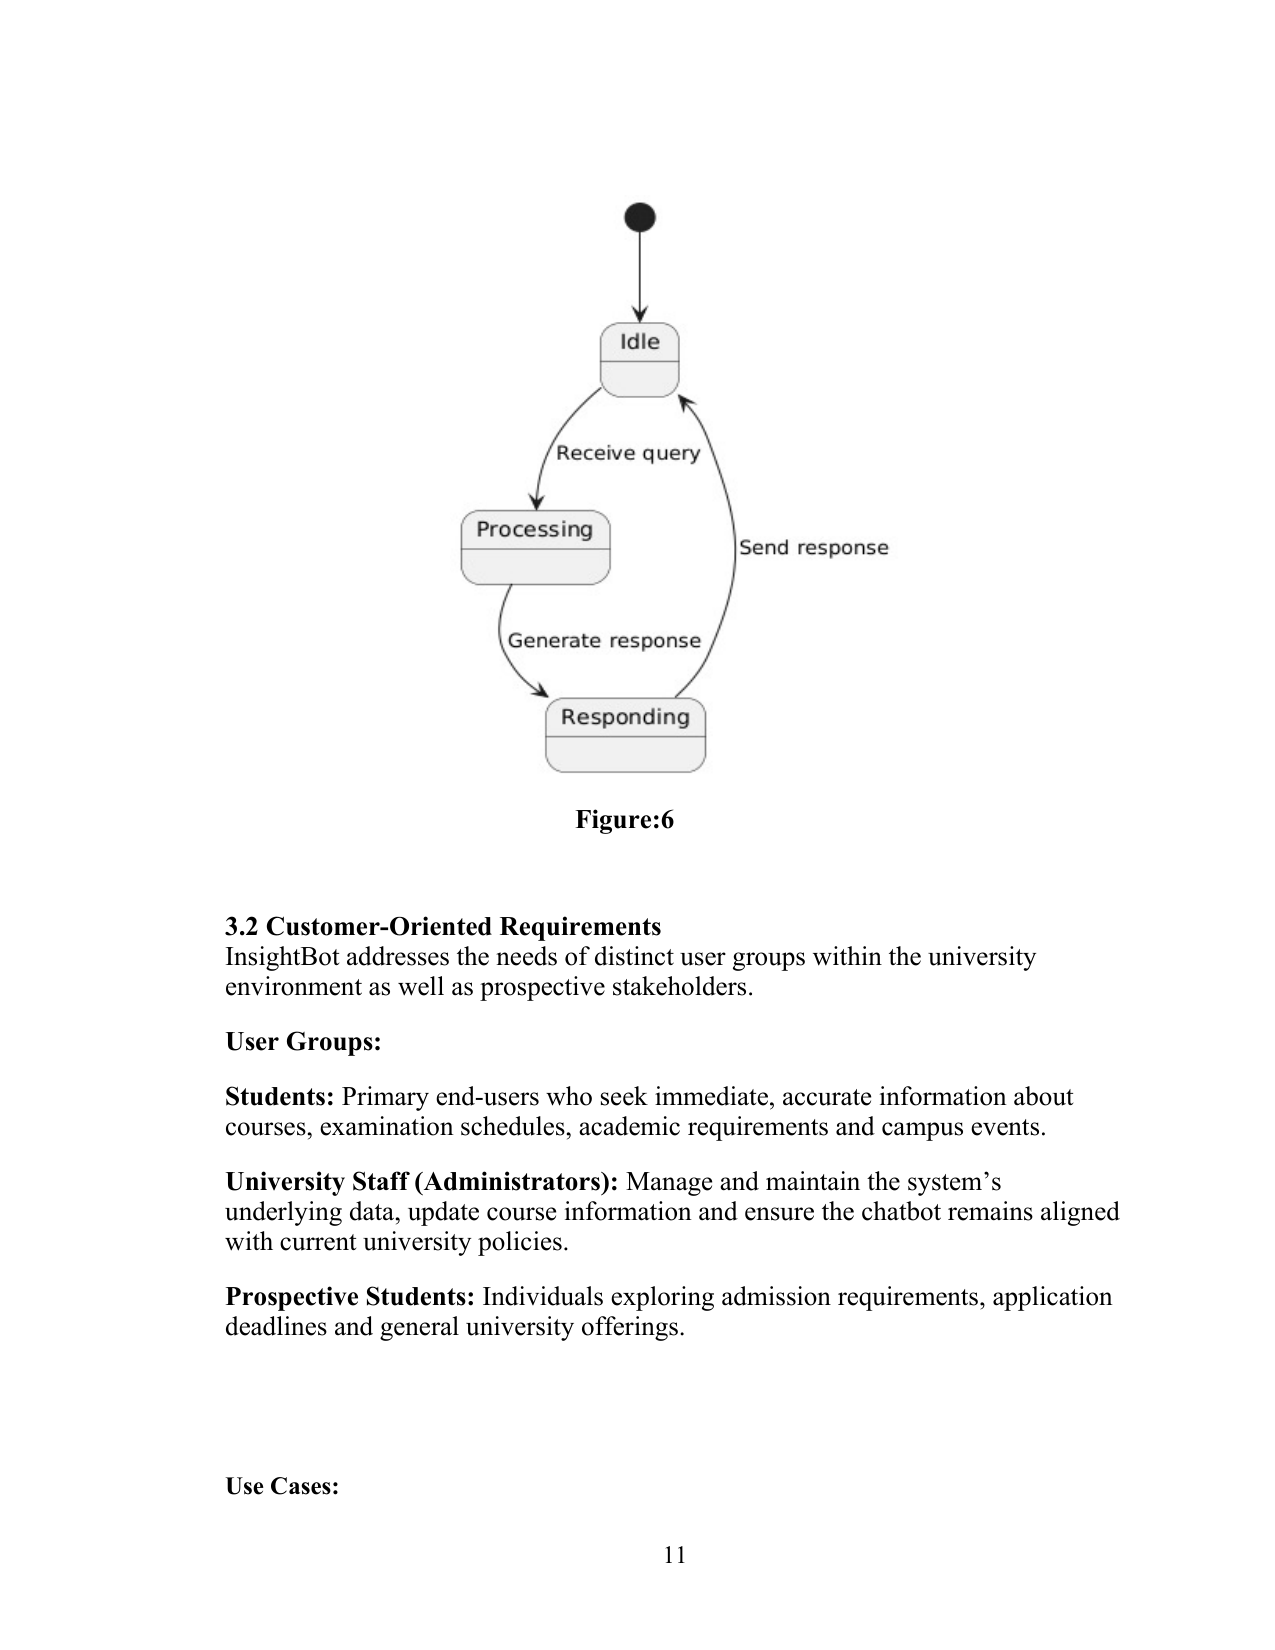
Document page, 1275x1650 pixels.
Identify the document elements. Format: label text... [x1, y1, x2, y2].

text Prospective Students: Individuals exploring admission requirements, application deadlines and general university offerings. [225, 1282, 1125, 1342]
text Students: Primary end-users who seek immediate, accurate information about courses, examination schedules, academic requirements and campus events. [225, 1082, 1125, 1142]
text University Staff (Administrators): Manage and maintain the system’s underlying data, update course information and ensure the chatbot remains aligned with current university policies. [225, 1167, 1125, 1257]
text User Groups: [225, 1027, 1125, 1057]
text 3.2 Customer-Oriented Requirements InsightBot addresses the needs of distinct user groups within the university environment as well as prospective stakeholders. [225, 912, 1125, 1002]
text Use Cases: [225, 1472, 1125, 1500]
text Figure:6 [450, 804, 1125, 834]
picture [450, 195, 899, 779]
